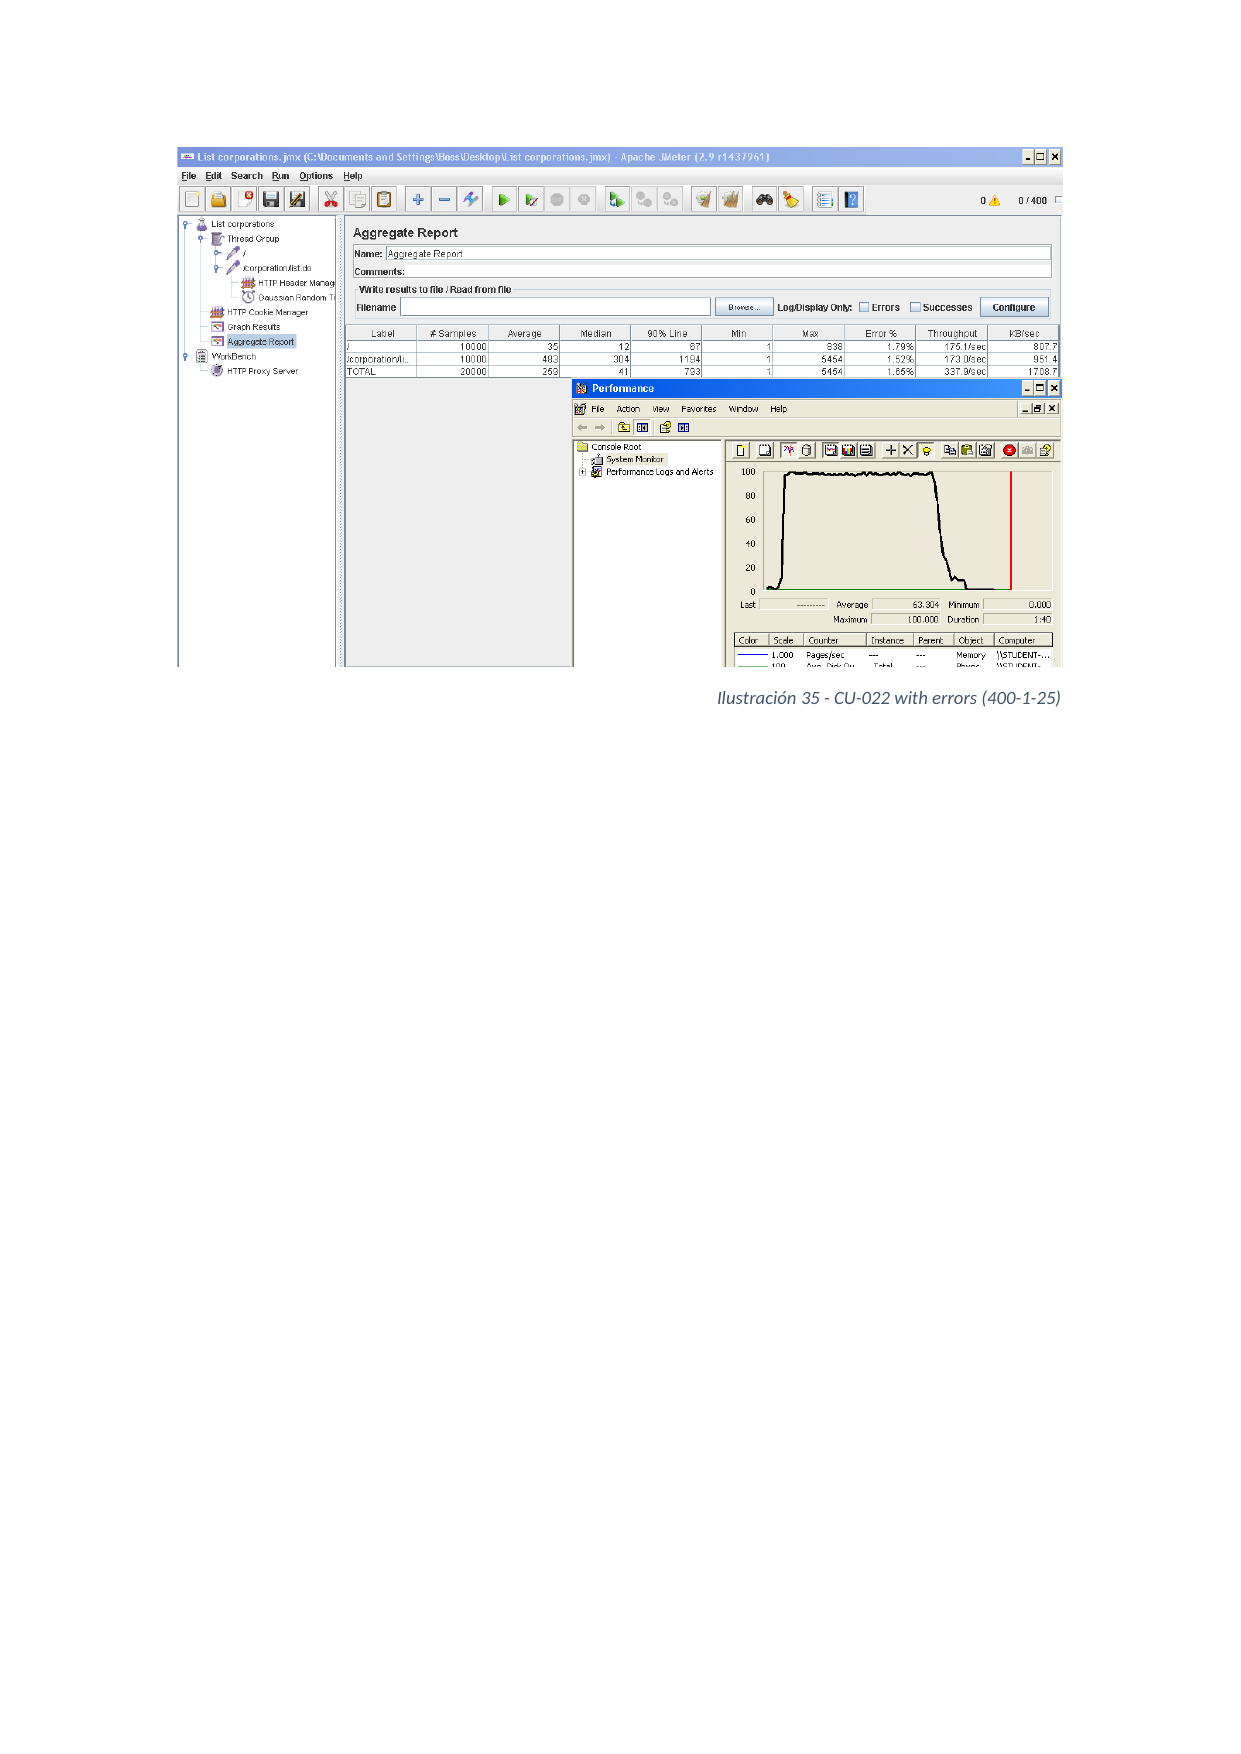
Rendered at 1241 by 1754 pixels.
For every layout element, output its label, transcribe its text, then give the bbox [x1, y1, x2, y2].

text Ilustración 35 - CU-022 with errors (400-1-25) [177, 686, 1063, 709]
picture [177, 147, 1063, 667]
